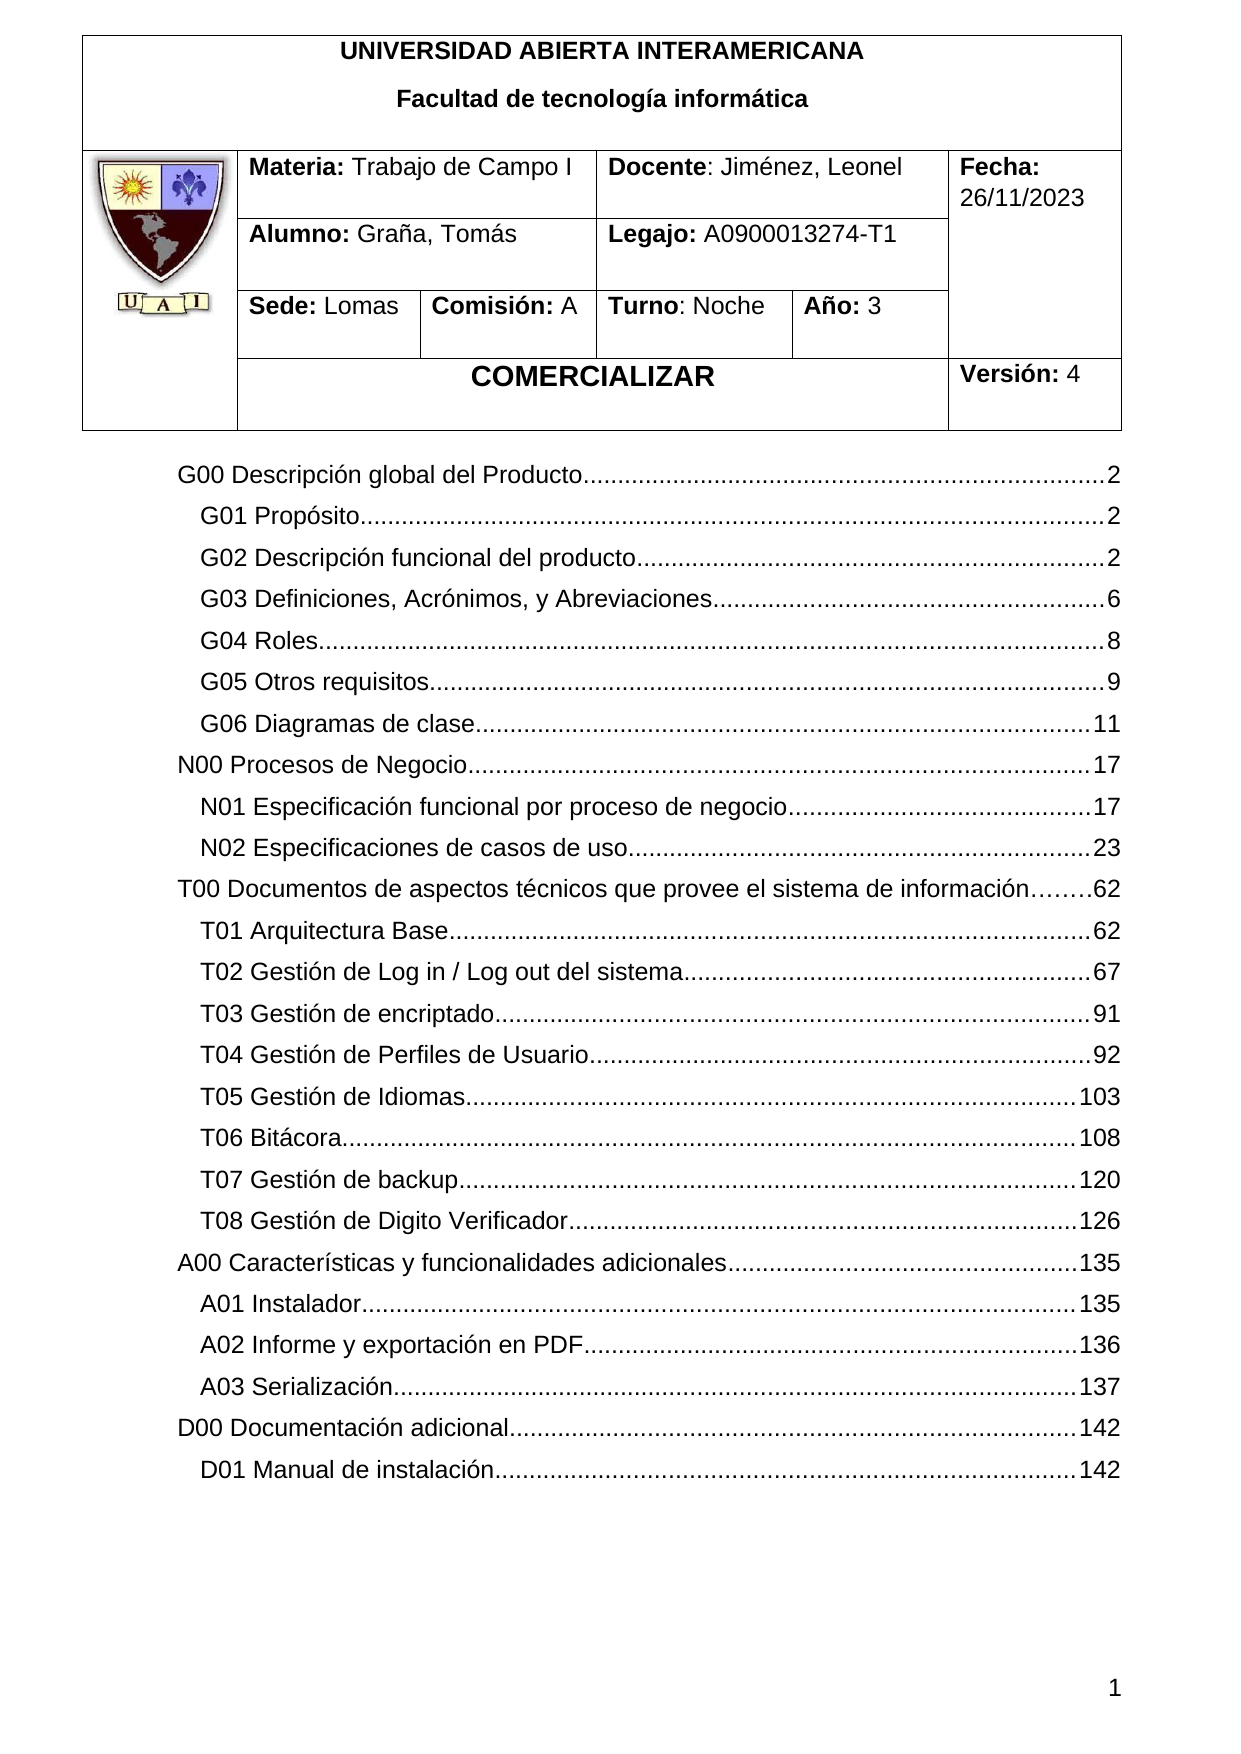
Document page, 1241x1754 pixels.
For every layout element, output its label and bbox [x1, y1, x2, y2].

picture [87, 151, 234, 320]
